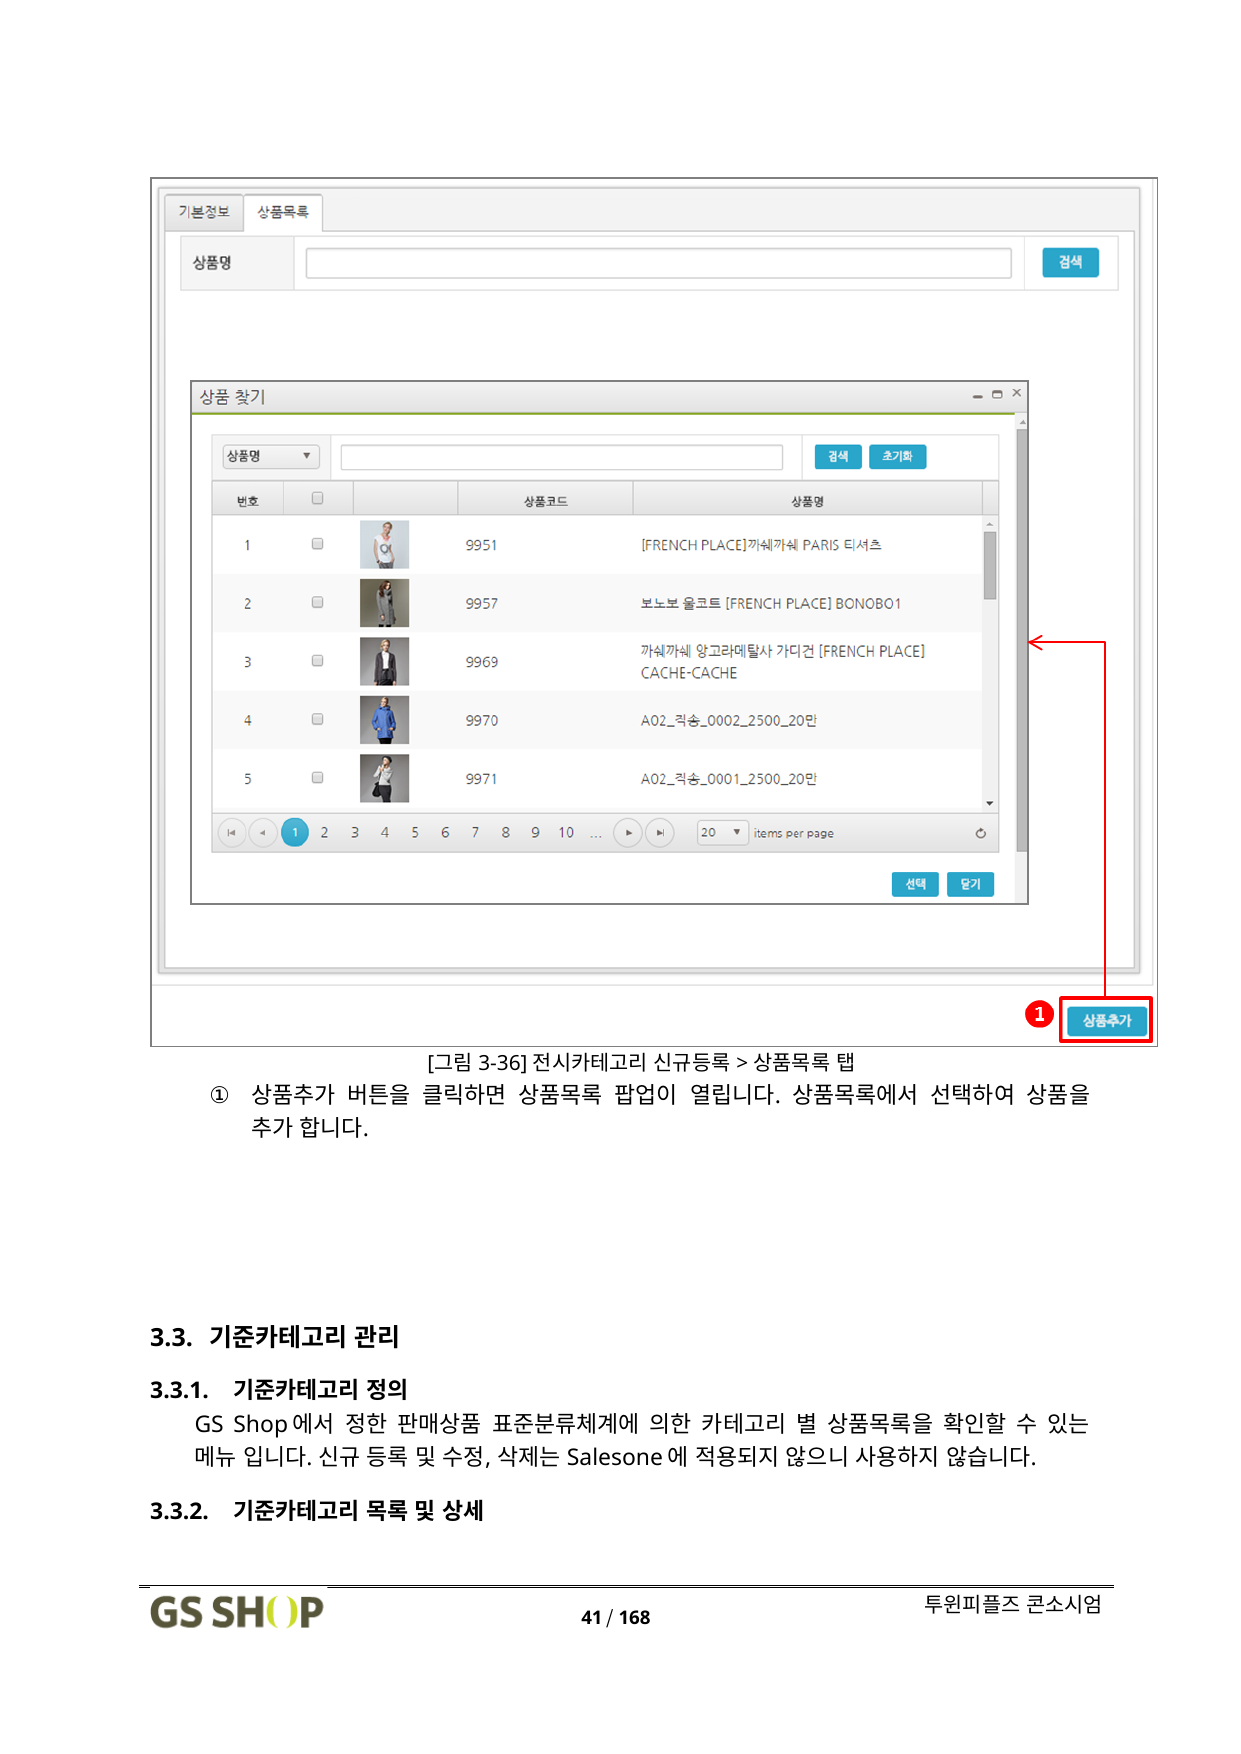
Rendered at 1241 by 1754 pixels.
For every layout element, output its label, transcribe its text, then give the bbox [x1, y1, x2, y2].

subtitle 기준카테고리 관리 [150, 1318, 1090, 1354]
subtitle 상품추가 버튼을 클릭하면 상품목록 팝업이 열립니다. 상품목록에서 선택하여 상품을 추가 합니다. [209, 1077, 1090, 1143]
subtitle 기준카테고리 정의 [150, 1372, 1067, 1405]
picture [150, 1587, 328, 1631]
picture [150, 177, 1158, 1047]
text GS Shop에서 정한 판매상품 표준분류체계에 의한 카테고리 별 상품목록을 확인할 수 있는 메뉴 입니다. 신규 등록 및 수정, 삭제는 Salesone에 적용되지 않으니 사용하지 않습니다. [194, 1405, 1090, 1472]
subtitle 기준카테고리 목록 및 상세 [150, 1493, 1067, 1526]
